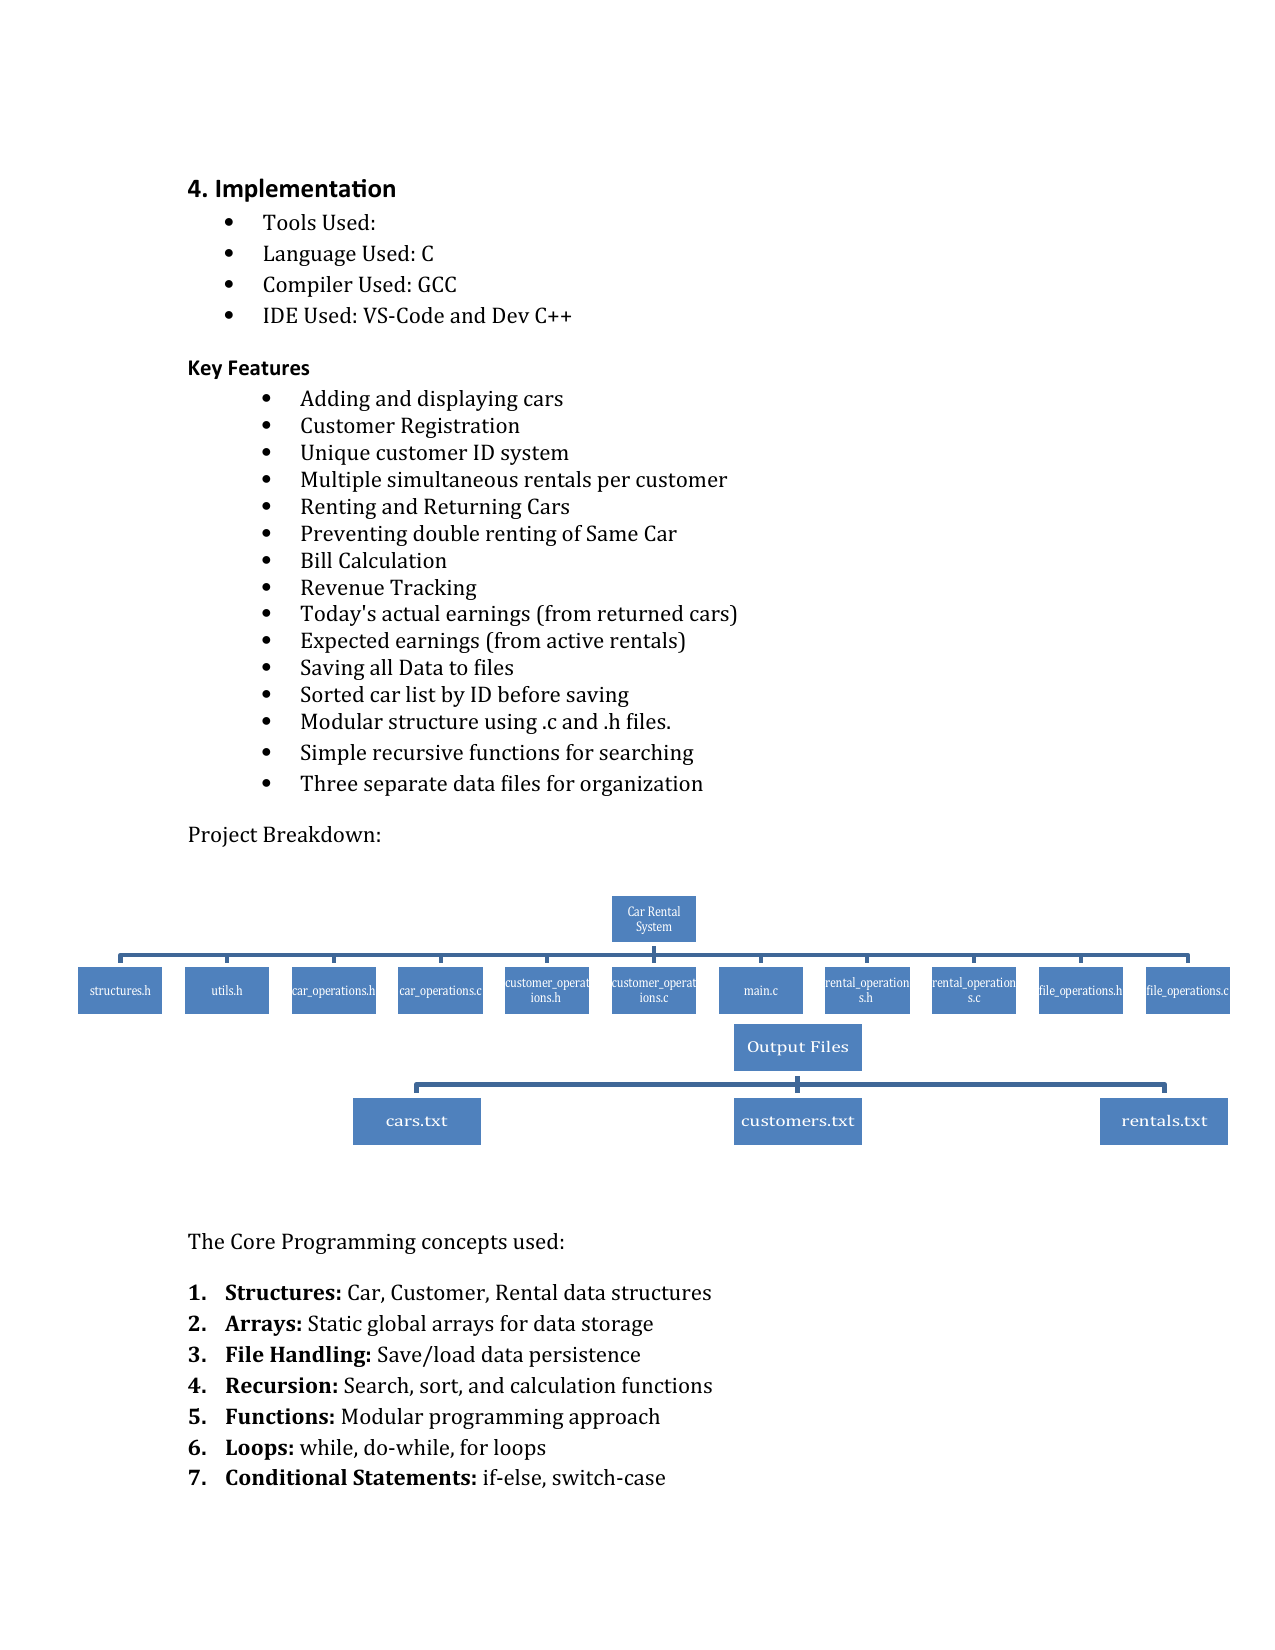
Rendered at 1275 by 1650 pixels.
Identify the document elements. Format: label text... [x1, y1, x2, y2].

list Expected earnings (from active rentals) [262, 627, 1087, 654]
list Today's actual earnings (from returned cars) [262, 600, 1087, 627]
list Functions: Modular programming approach [187, 1402, 1087, 1429]
list Arrays: Static global arrays for data storage [187, 1310, 1087, 1337]
text The Core Programming concepts used: [187, 1227, 1087, 1254]
list Renting and Returning Cars [262, 493, 1087, 519]
list Simple recursive functions for searching [262, 738, 1087, 765]
list Modular structure using .c and .h files. [262, 708, 1087, 734]
list Revenue Tracking [262, 573, 1087, 600]
list Saving all Data to files [262, 654, 1087, 681]
list Customer Registration [262, 412, 1087, 439]
list Three separate data files for organization [262, 769, 1087, 796]
text Project Breakdown: [187, 821, 1087, 848]
list Compiler Used: GCC [225, 270, 1087, 297]
list Preventing double renting of Same Car [262, 519, 1087, 546]
list Tools Used: [225, 209, 1087, 236]
subtitle 4. Implementation [187, 171, 1087, 204]
list Language Used: C [225, 239, 1087, 266]
list File Handling: Save/load data persistence [187, 1341, 1087, 1368]
list Loops: while, do-while, for loops [187, 1433, 1087, 1460]
list IDE Used: VS-Code and Dev C++ [225, 301, 1087, 328]
list Multiple simultaneous rentals per customer [262, 466, 1087, 493]
list Adding and displaying cars [262, 385, 1087, 412]
list Unique customer ID system [262, 439, 1087, 466]
subtitle Key Features [187, 353, 1087, 381]
list Bill Calculation [262, 546, 1087, 573]
list Sorted car list by ID before saving [262, 681, 1087, 708]
list Recursion: Search, sort, and calculation functions [187, 1372, 1087, 1398]
list Structures: Car, Customer, Rental data structures [187, 1279, 1087, 1306]
list Conditional Statements: if-else, switch-case [187, 1464, 1087, 1491]
